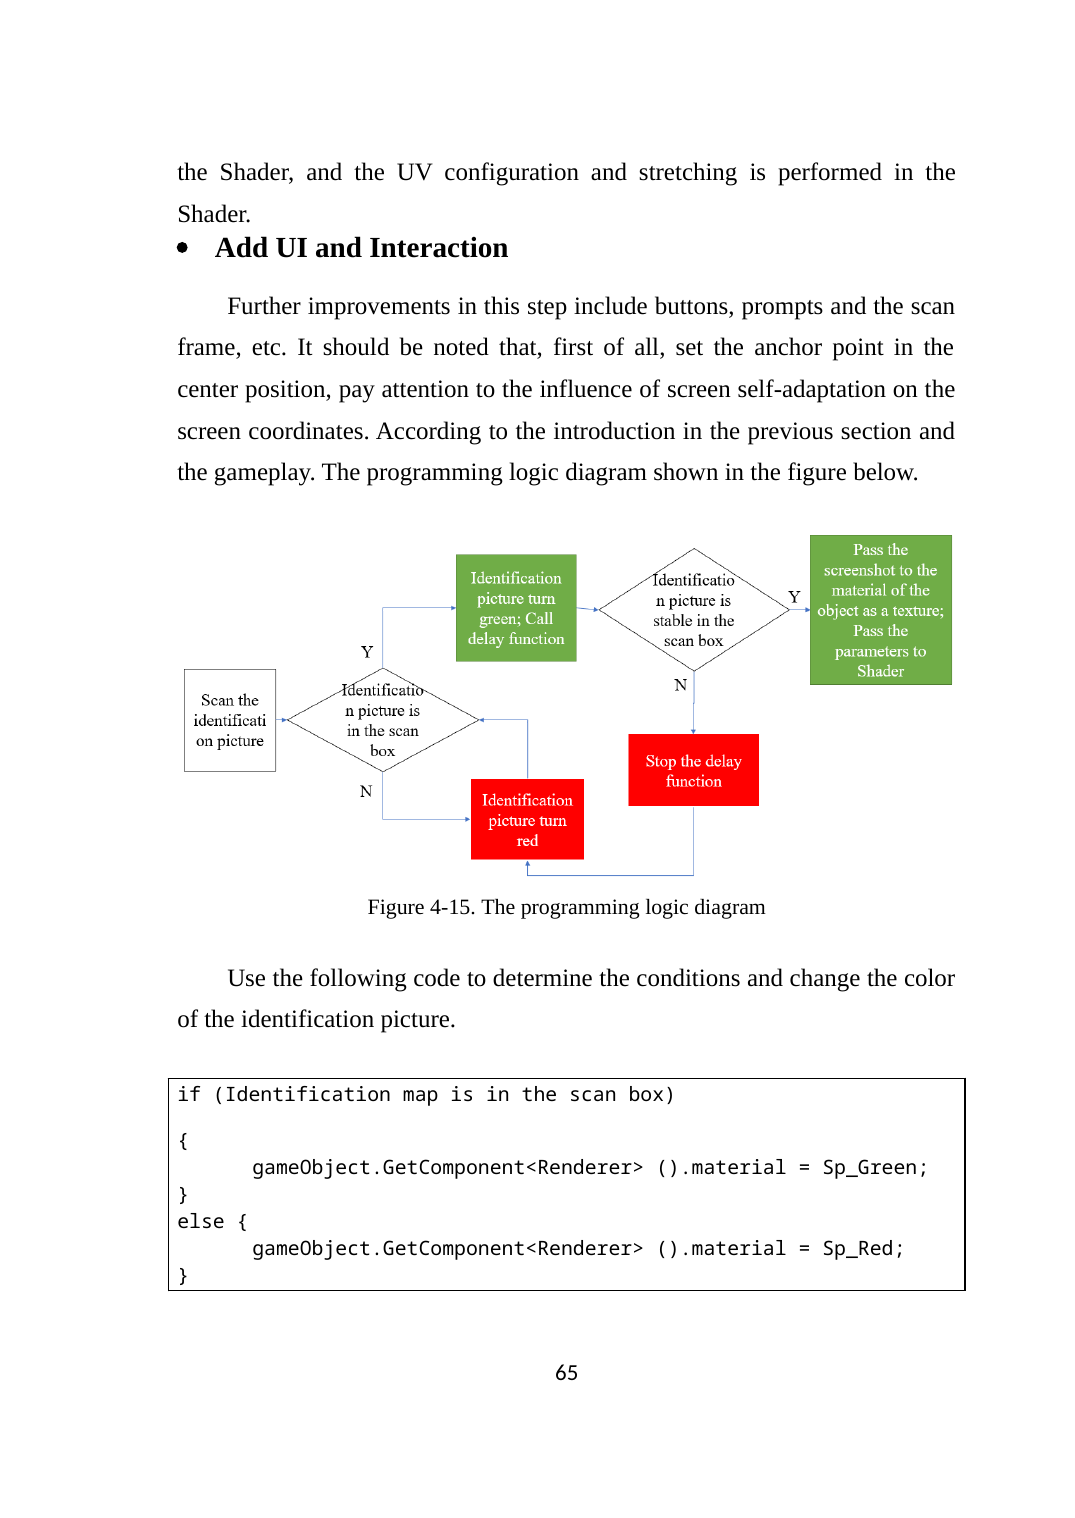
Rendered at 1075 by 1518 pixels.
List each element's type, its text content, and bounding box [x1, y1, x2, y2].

text Use the following code to determine the conditions and change the color of the identification picture. [177, 953, 956, 1036]
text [177, 147, 956, 230]
picture [177, 532, 957, 880]
text { [169, 1123, 964, 1153]
text gameObject.GetComponent<Renderer> ().material = Sp_Green; [177, 1153, 956, 1180]
text } [169, 1258, 964, 1290]
text gameObject.GetComponent<Renderer> ().material = Sp_Red; [177, 1234, 956, 1258]
text if (Identification map is in the scan box) [169, 1079, 964, 1108]
text Further improvements in this step include buttons, prompts and the scan frame, etc. It should be noted that, first of all, set the anchor point in the center position, pay attention to the influence of screen self-adaptation on the screen coordinates. According to the introduction in the previous section and the gameplay. The programming logic diagram shown in the figure below. [177, 281, 956, 489]
text Figure 4-15. The programming logic diagram [177, 894, 956, 919]
text } [177, 1180, 956, 1207]
text else { [177, 1207, 956, 1234]
list Add UI and Interaction [177, 230, 956, 264]
